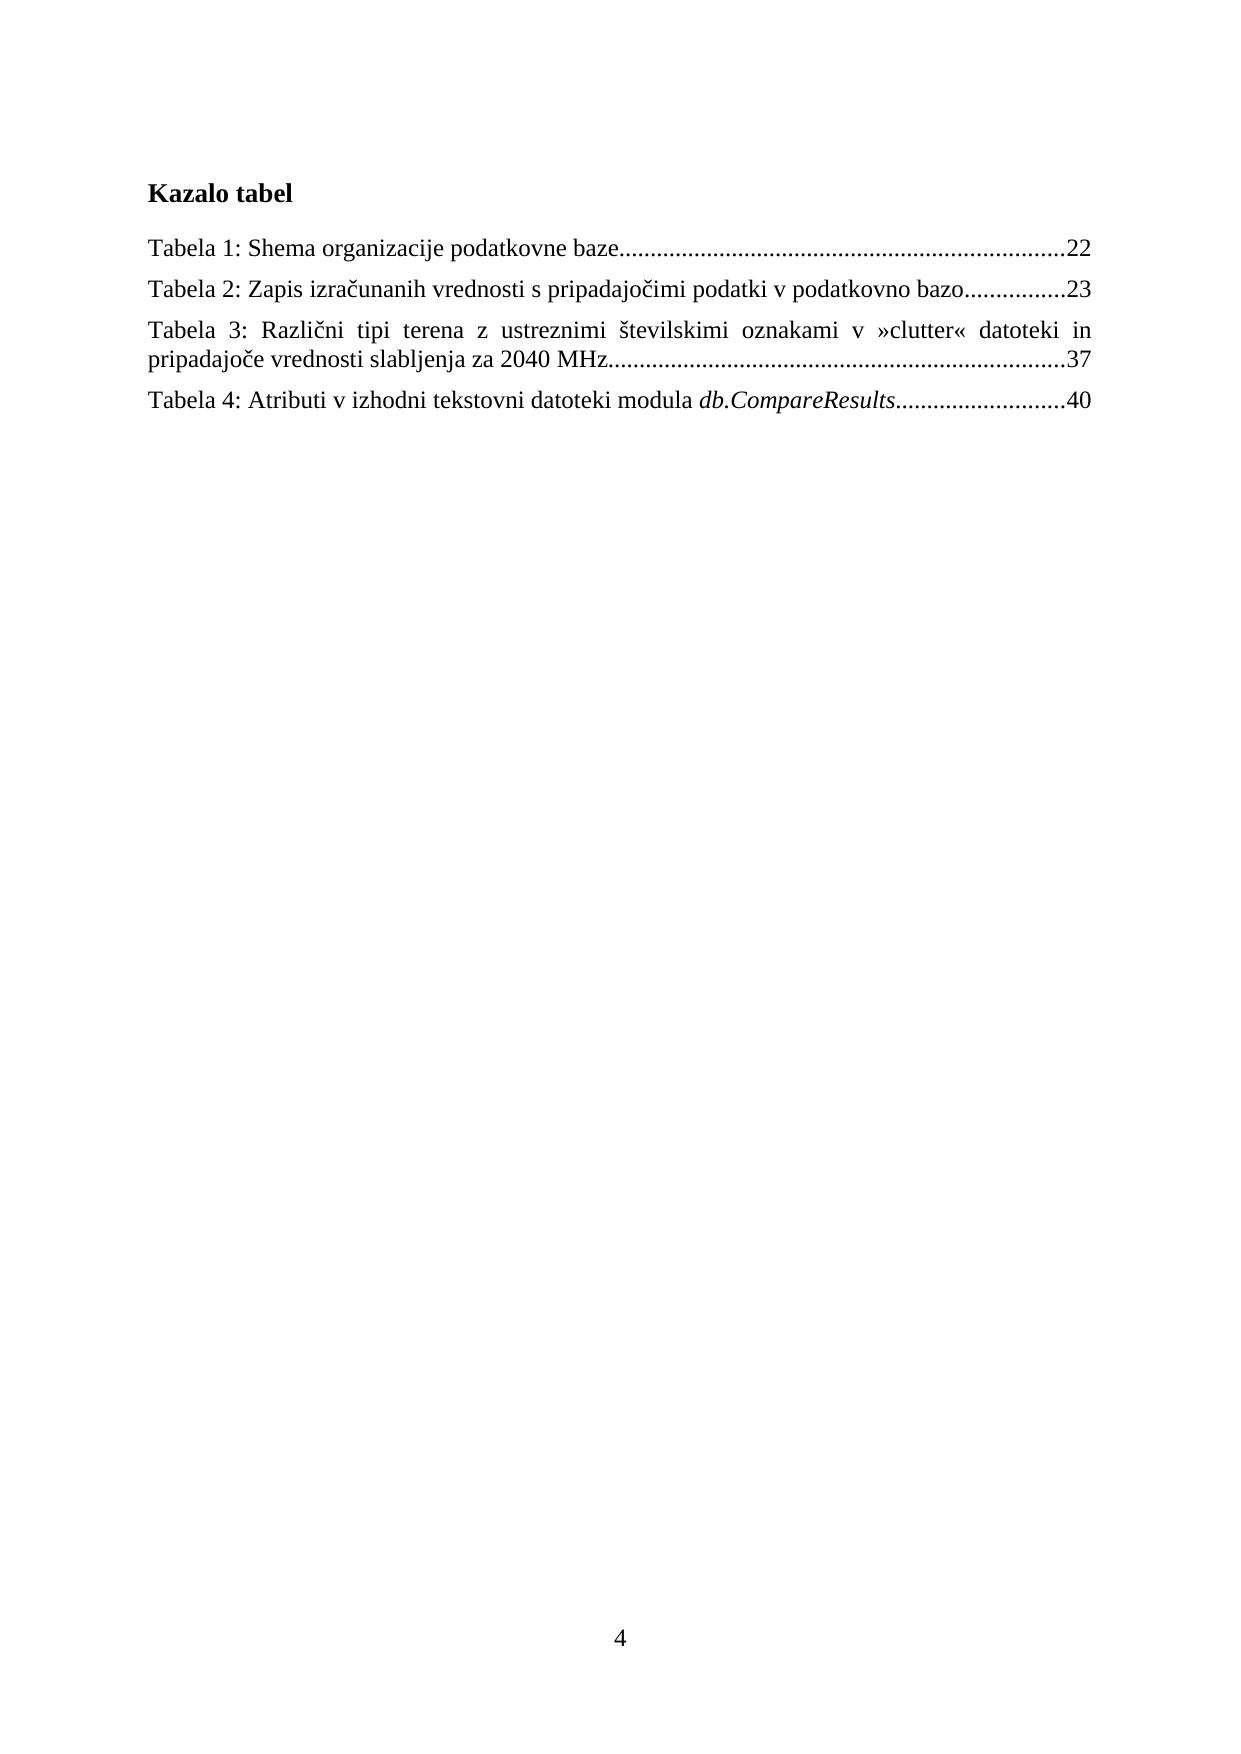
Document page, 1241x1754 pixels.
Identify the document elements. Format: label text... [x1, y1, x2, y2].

text Tabela 1: Shema organizacije podatkovne baze 22 [148, 233, 1092, 262]
subtitle Kazalo tabel [148, 177, 1092, 208]
text Tabela 2: Zapis izračunanih vrednosti s pripadajočimi podatki v podatkovno bazo 23 [148, 274, 1092, 303]
text Tabela 3: Različni tipi terena z ustreznimi številskimi oznakami v »clutter« datoteki in pripadajoče vrednosti slabljenja za 2040 MHz 37 [148, 316, 1092, 373]
text Tabela 4: Atributi v izhodni tekstovni datoteki modula db.CompareResults 40 [148, 386, 1092, 414]
